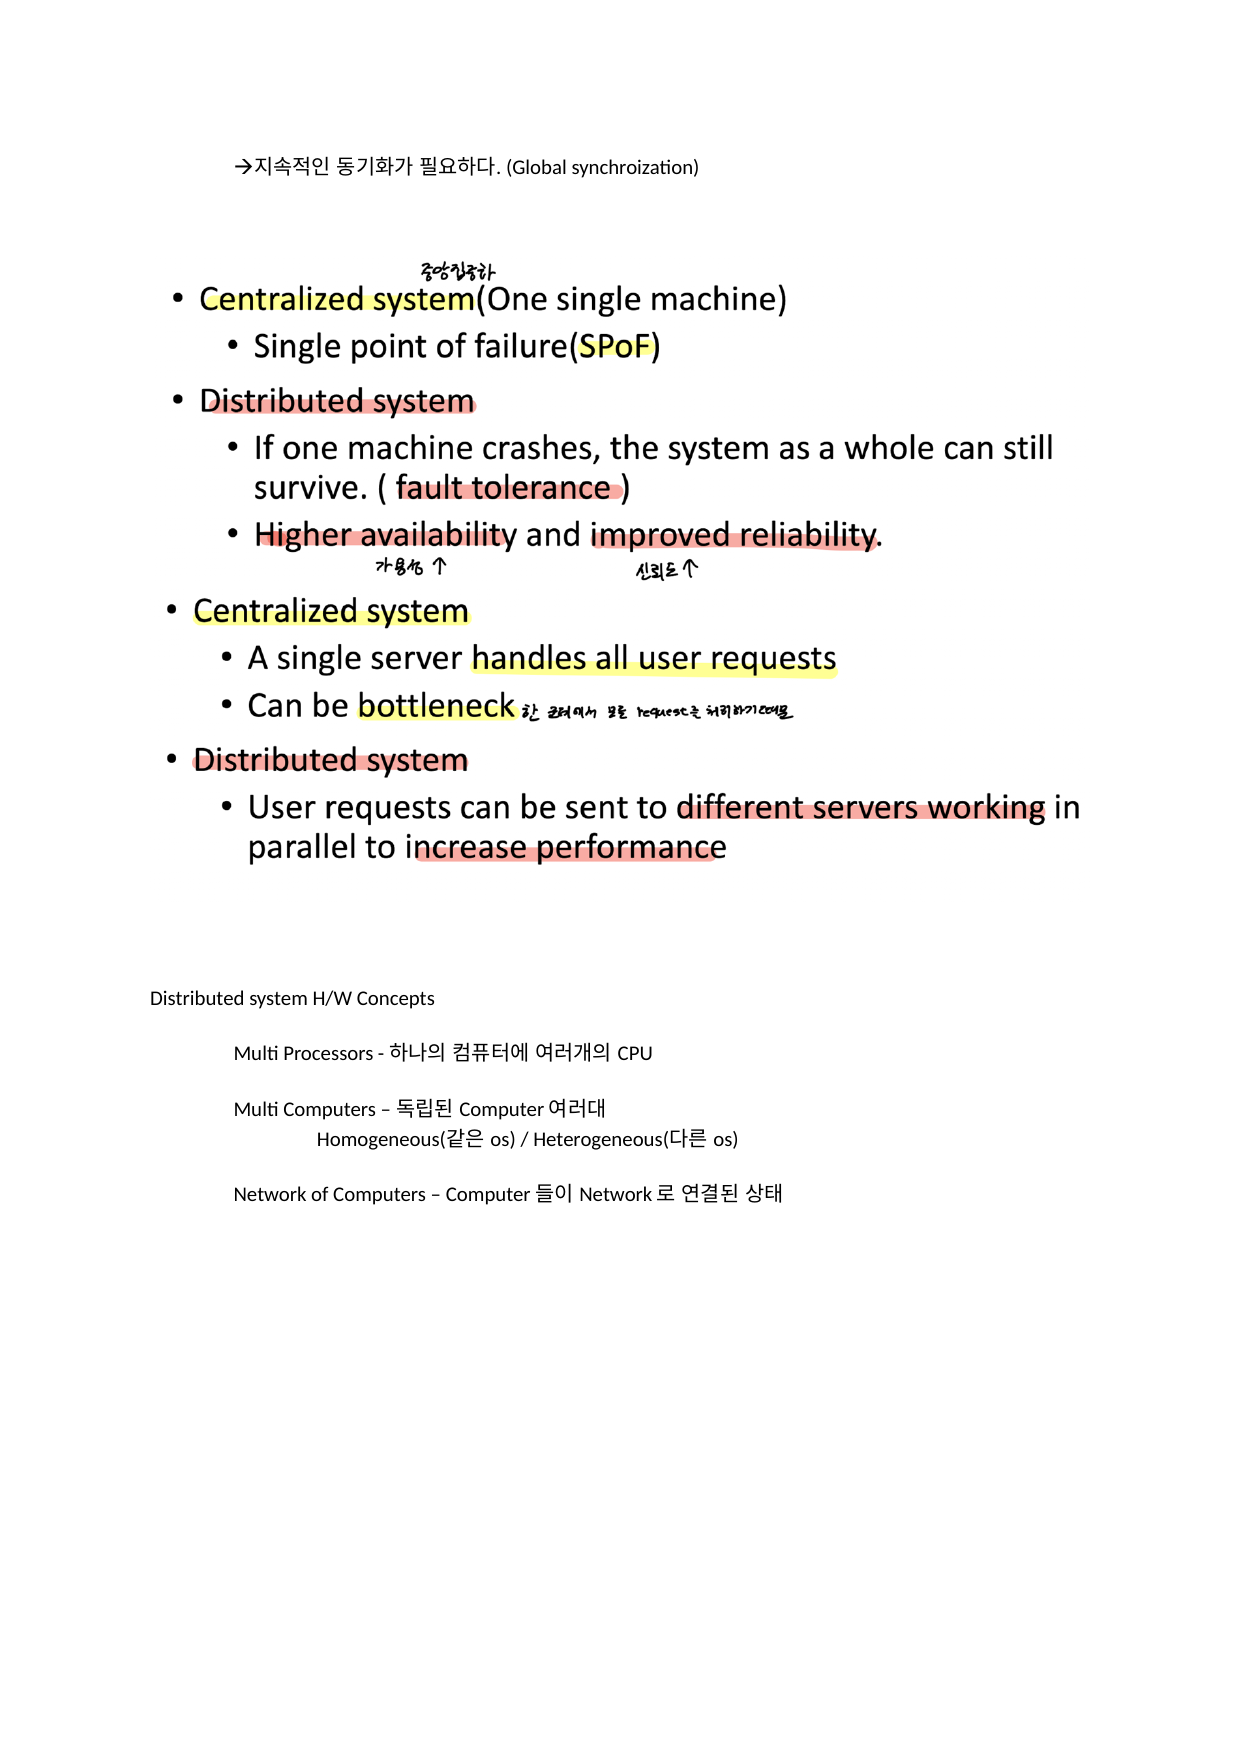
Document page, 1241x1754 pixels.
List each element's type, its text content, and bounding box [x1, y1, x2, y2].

text 지속적인 동기화가 필요하다. (Global synchroization) [150, 150, 1090, 180]
text Network of Computers – Computer들이 Network로 연결된 상태 [150, 1178, 1090, 1208]
text Distributed system H/W Concepts [150, 985, 1090, 1011]
picture [150, 256, 1091, 910]
text Multi Computers – 독립된 Computer 여러대 [150, 1092, 1090, 1122]
text Multi Processors - 하나의 컴퓨터에 여러개의 CPU [150, 1036, 1090, 1066]
text Homogeneous(같은 os) / Heterogeneous(다른 os) [150, 1122, 1090, 1152]
